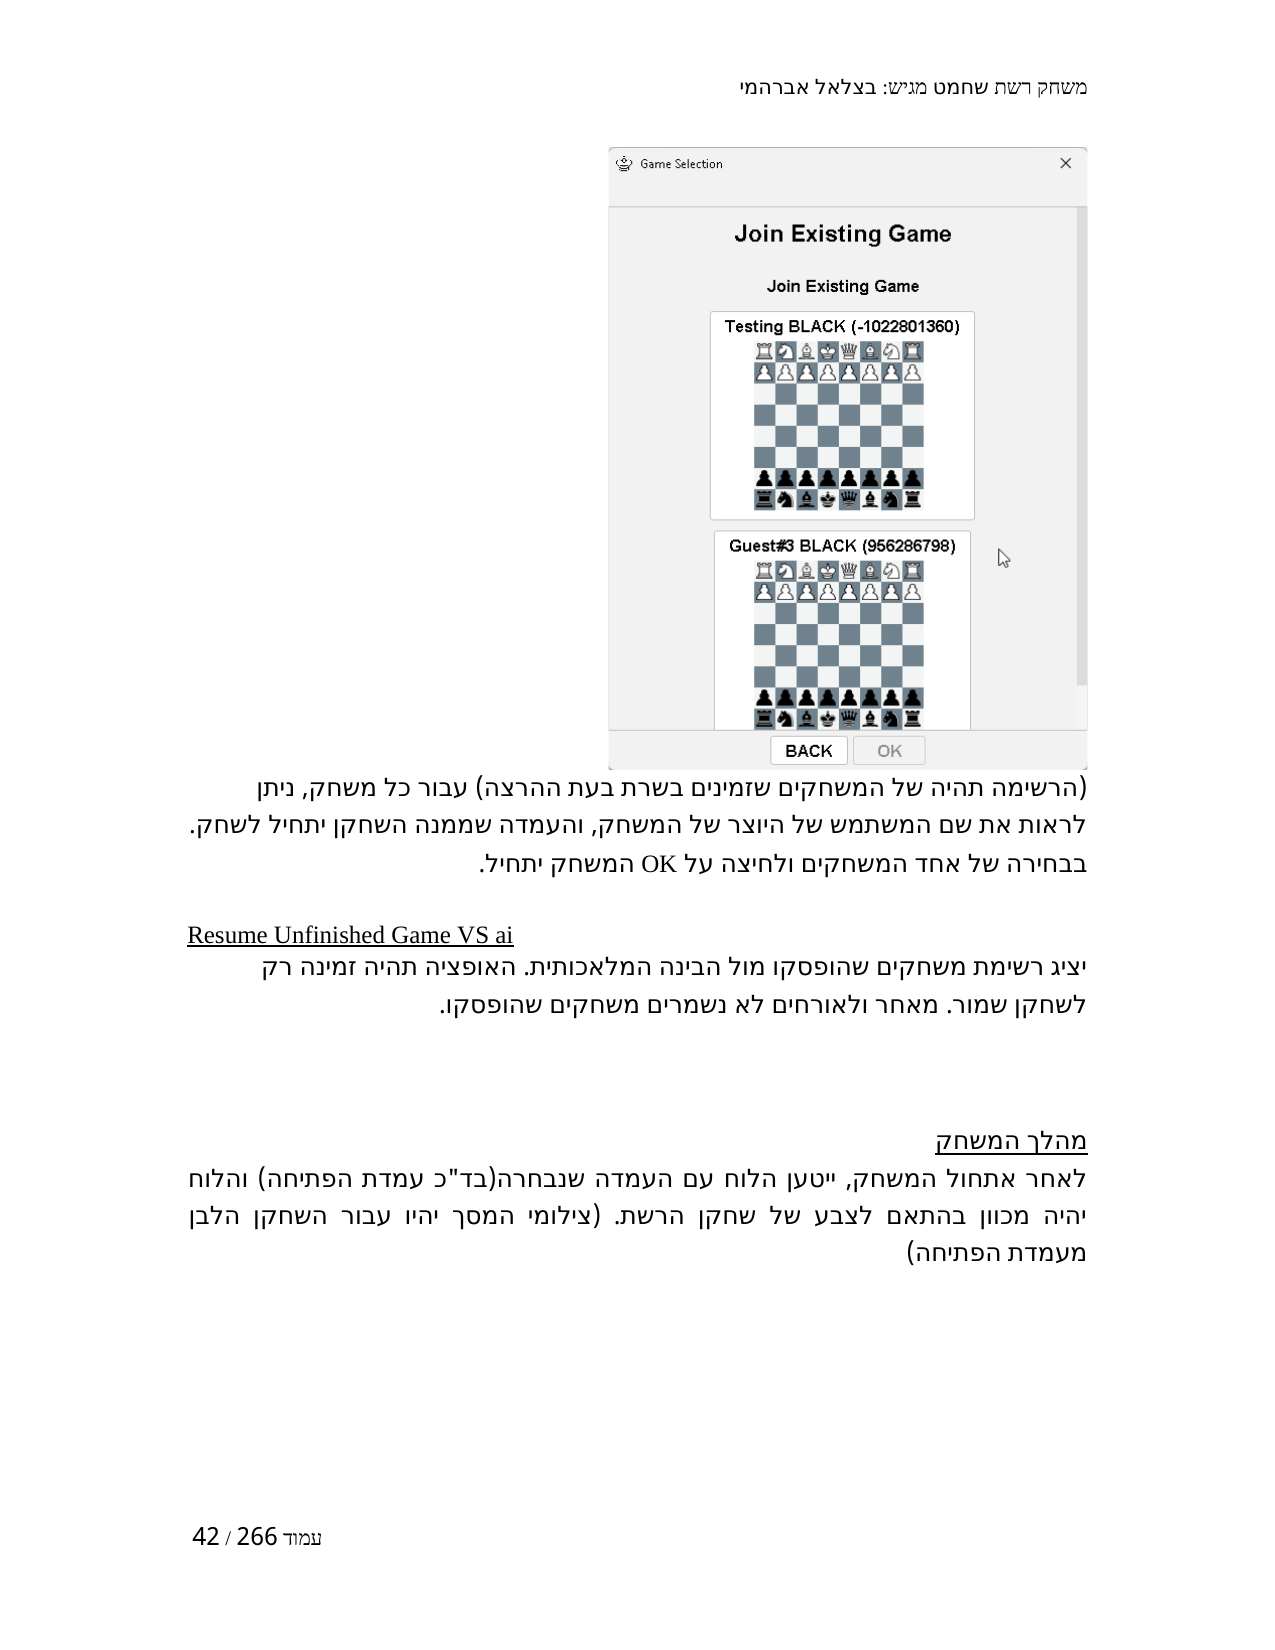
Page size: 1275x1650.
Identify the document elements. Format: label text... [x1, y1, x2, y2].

picture [608, 147, 1088, 770]
text יציג רשימת משחקים שהופסקו מול הבינה המלאכותית. האופציה תהיה זמינה רק לשחקן שמור. מאחר ולאורחים לא נשמרים משחקים שהופסקו. [187, 953, 1087, 1023]
text מהלך המשחק [187, 1127, 1087, 1160]
text (הרשימה תהיה של המשחקים שזמינים בשרת בעת ההרצה) עבור כל משחק, ניתן לראות את שם המשתמש של היוצר של המשחק, והעמדה שממנה השחקן יתחיל לשחק. בבחירה של אחד המשחקים ולחיצה על OK המשחק יתחיל. [187, 774, 1087, 882]
text Resume Unfinished Game VS ai [187, 920, 1087, 949]
text לאחר אתחול המשחק, ייטען הלוח עם העמדה שנבחרה(בד"כ עמדת הפתיחה) והלוח יהיה מכוון בהתאם לצבע של שחקן הרשת. (צילומי המסך יהיו עבור השחקן הלבן מעמדת הפתיחה) [187, 1165, 1087, 1272]
